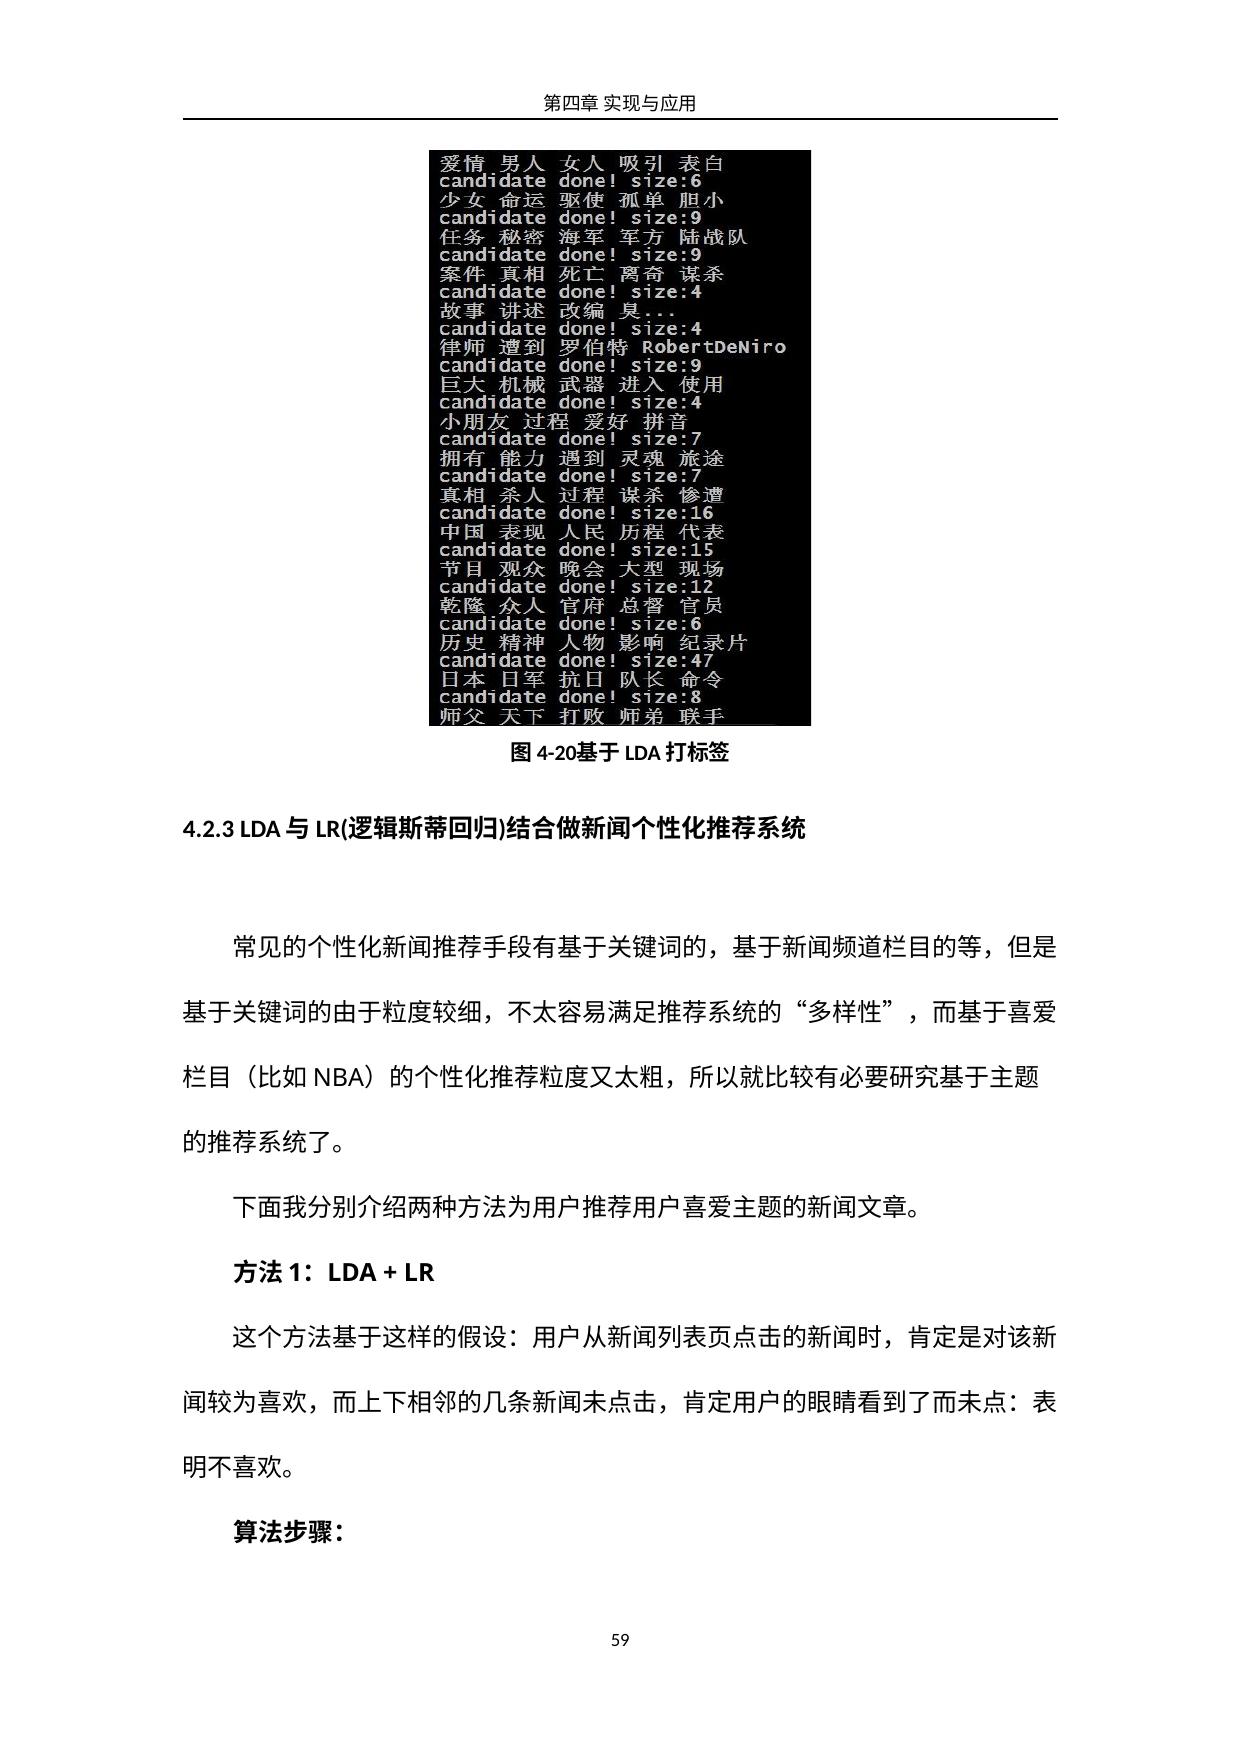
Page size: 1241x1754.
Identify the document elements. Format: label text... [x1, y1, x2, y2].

text 算法步骤： [183, 1498, 1058, 1563]
text 下面我分别介绍两种方法为用户推荐用户喜爱主题的新闻文章。 [183, 1173, 1058, 1238]
text 这个方法基于这样的假设：用户从新闻列表页点击的新闻时，肯定是对该新闻较为喜欢，而上下相邻的几条新闻未点击，肯定用户的眼睛看到了而未点：表明不喜欢。 [183, 1303, 1058, 1498]
subtitle LDA与LR(逻辑斯蒂回归)结合做新闻个性化推荐系统 [183, 794, 1058, 859]
text 常见的个性化新闻推荐手段有基于关键词的，基于新闻频道栏目的等，但是基于关键词的由于粒度较细，不太容易满足推荐系统的“多样性”，而基于喜爱栏目（比如NBA）的个性化推荐粒度又太粗，所以就比较有必要研究基于主题的推荐系统了。 [183, 913, 1058, 1173]
picture [429, 150, 812, 726]
text 方法1：LDA + LR [183, 1238, 1058, 1303]
